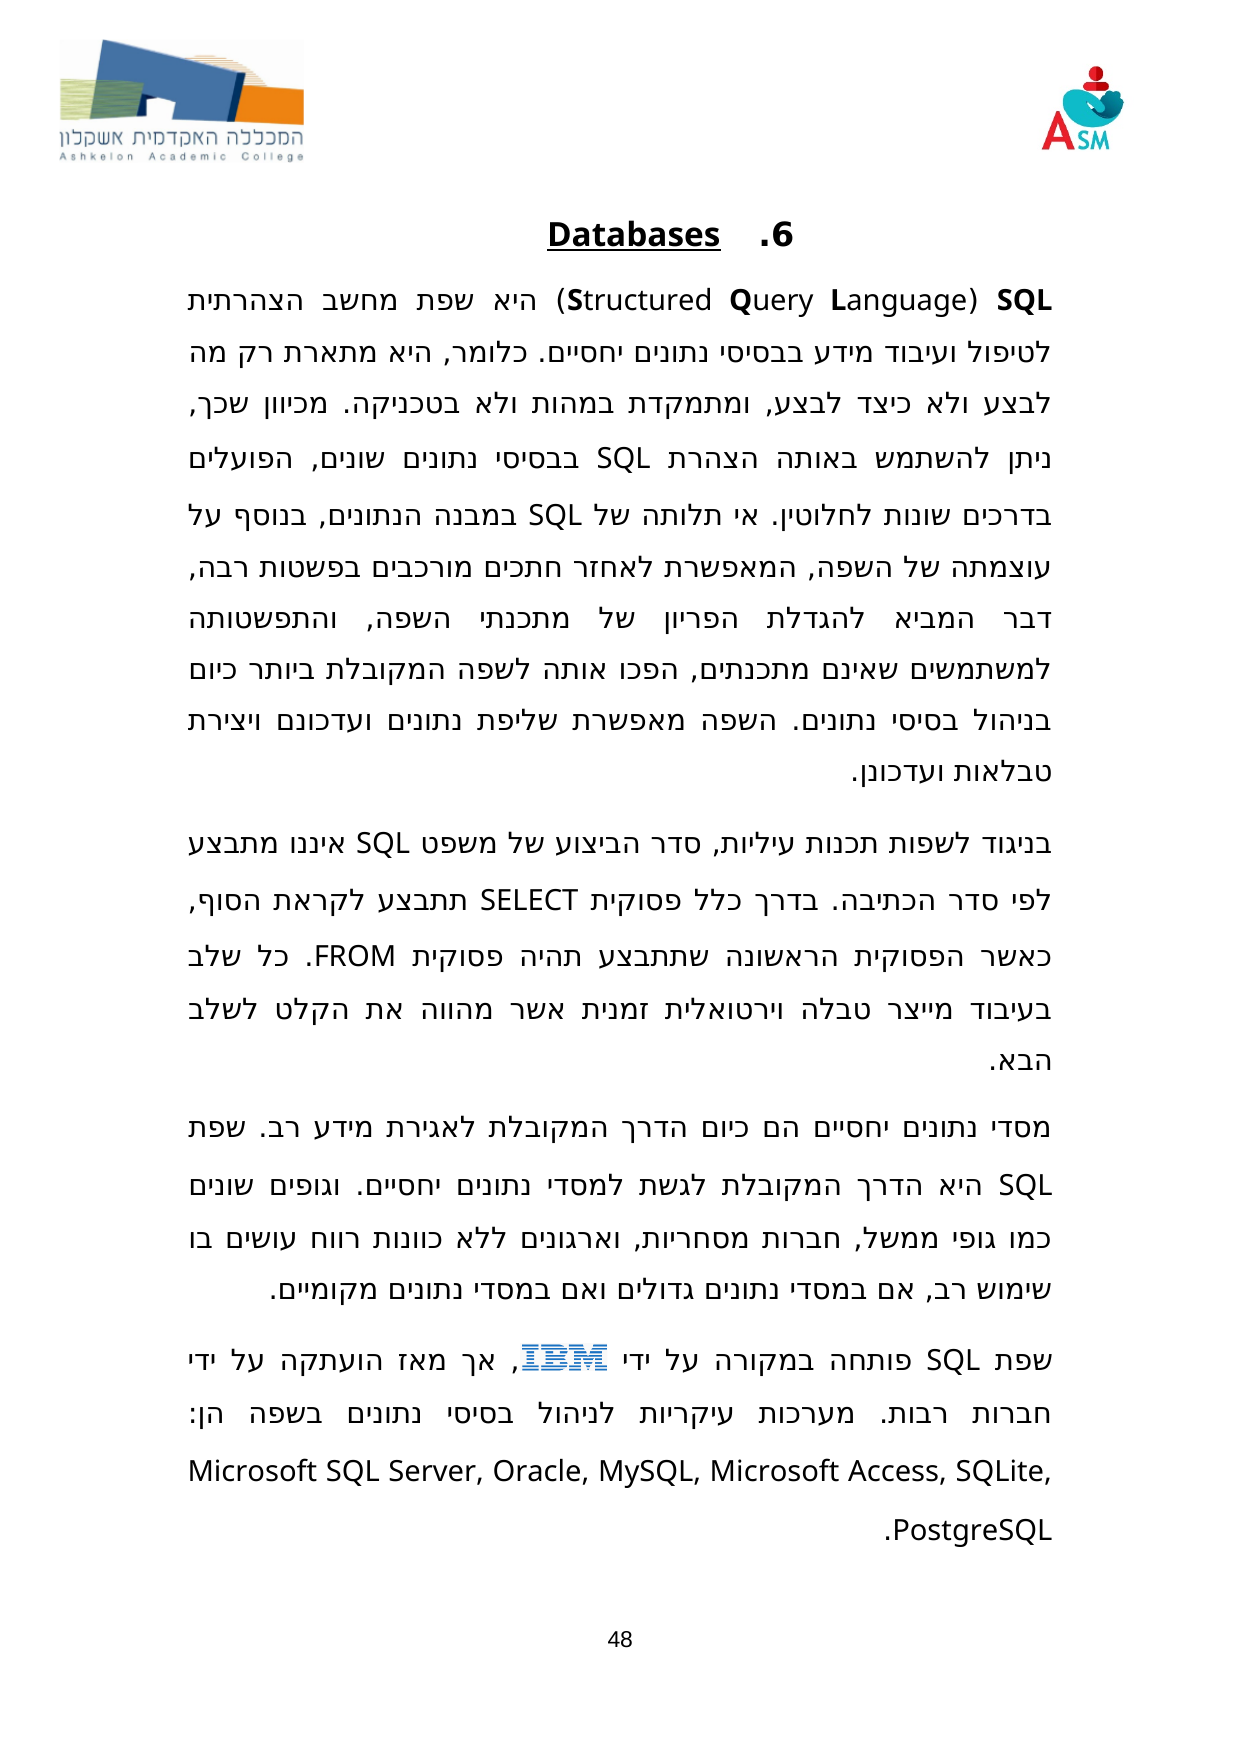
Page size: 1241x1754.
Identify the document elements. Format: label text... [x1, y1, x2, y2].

text מסדי נתונים יחסיים הם כיום הדרך המקובלת לאגירת מידע רב. שפת SQL היא הדרך המקובלת לגשת למסדי נתונים יחסיים. וגופים שונים כמו גופי ממשל, חברות מסחריות, וארגונים ללא כוונות רווח עושים בו שימוש רב, אם במסדי נתונים גדולים ואם במסדי נתונים מקומיים. [187, 1111, 1053, 1306]
text SQL‏ (Structured Query Language) היא שפת מחשב הצהרתית לטיפול ועיבוד מידע בבסיסי נתונים יחסיים. כלומר, היא מתארת רק מה לבצע ולא כיצד לבצע, ומתמקדת במהות ולא בטכניקה. מכיוון שכך, ניתן להשתמש באותה הצהרת SQL בבסיסי נתונים שונים, הפועלים בדרכים שונות לחלוטין. אי תלותה של SQL במבנה הנתונים, בנוסף על עוצמתה של השפה, המאפשרת לאחזר חתכים מורכבים בפשטות רבה, דבר המביא להגדלת הפריון של מתכנתי השפה, והתפשטותה למשתמשים שאינם מתכנתים, הפכו אותה לשפה המקובלת ביותר כיום בניהול בסיסי נתונים. השפה מאפשרת שליפת נתונים ועדכונם ויצירת טבלאות ועדכונן. [187, 279, 1053, 788]
picture [1005, 42, 1182, 164]
picture [520, 1343, 608, 1371]
picture [51, 37, 311, 169]
subtitle Databases [187, 211, 1118, 256]
text בניגוד לשפות תכנות עיליות, סדר הביצוע של משפט SQL איננו מתבצע לפי סדר הכתיבה. בדרך כלל פסוקית SELECT תתבצע לקראת הסוף, כאשר הפסוקית הראשונה שתתבצע תהיה פסוקית FROM. כל שלב בעיבוד מייצר טבלה וירטואלית זמנית אשר מהווה את הקלט לשלב הבא. [187, 822, 1053, 1077]
text שפת SQL פותחה במקורה על ידי , אך מאז הועתקה על ידי חברות רבות. מערכות עיקריות לניהול בסיסי נתונים בשפה הן: Microsoft SQL Server, Oracle, MySQL, Microsoft Access, SQLite, PostgreSQL. [187, 1340, 1053, 1549]
